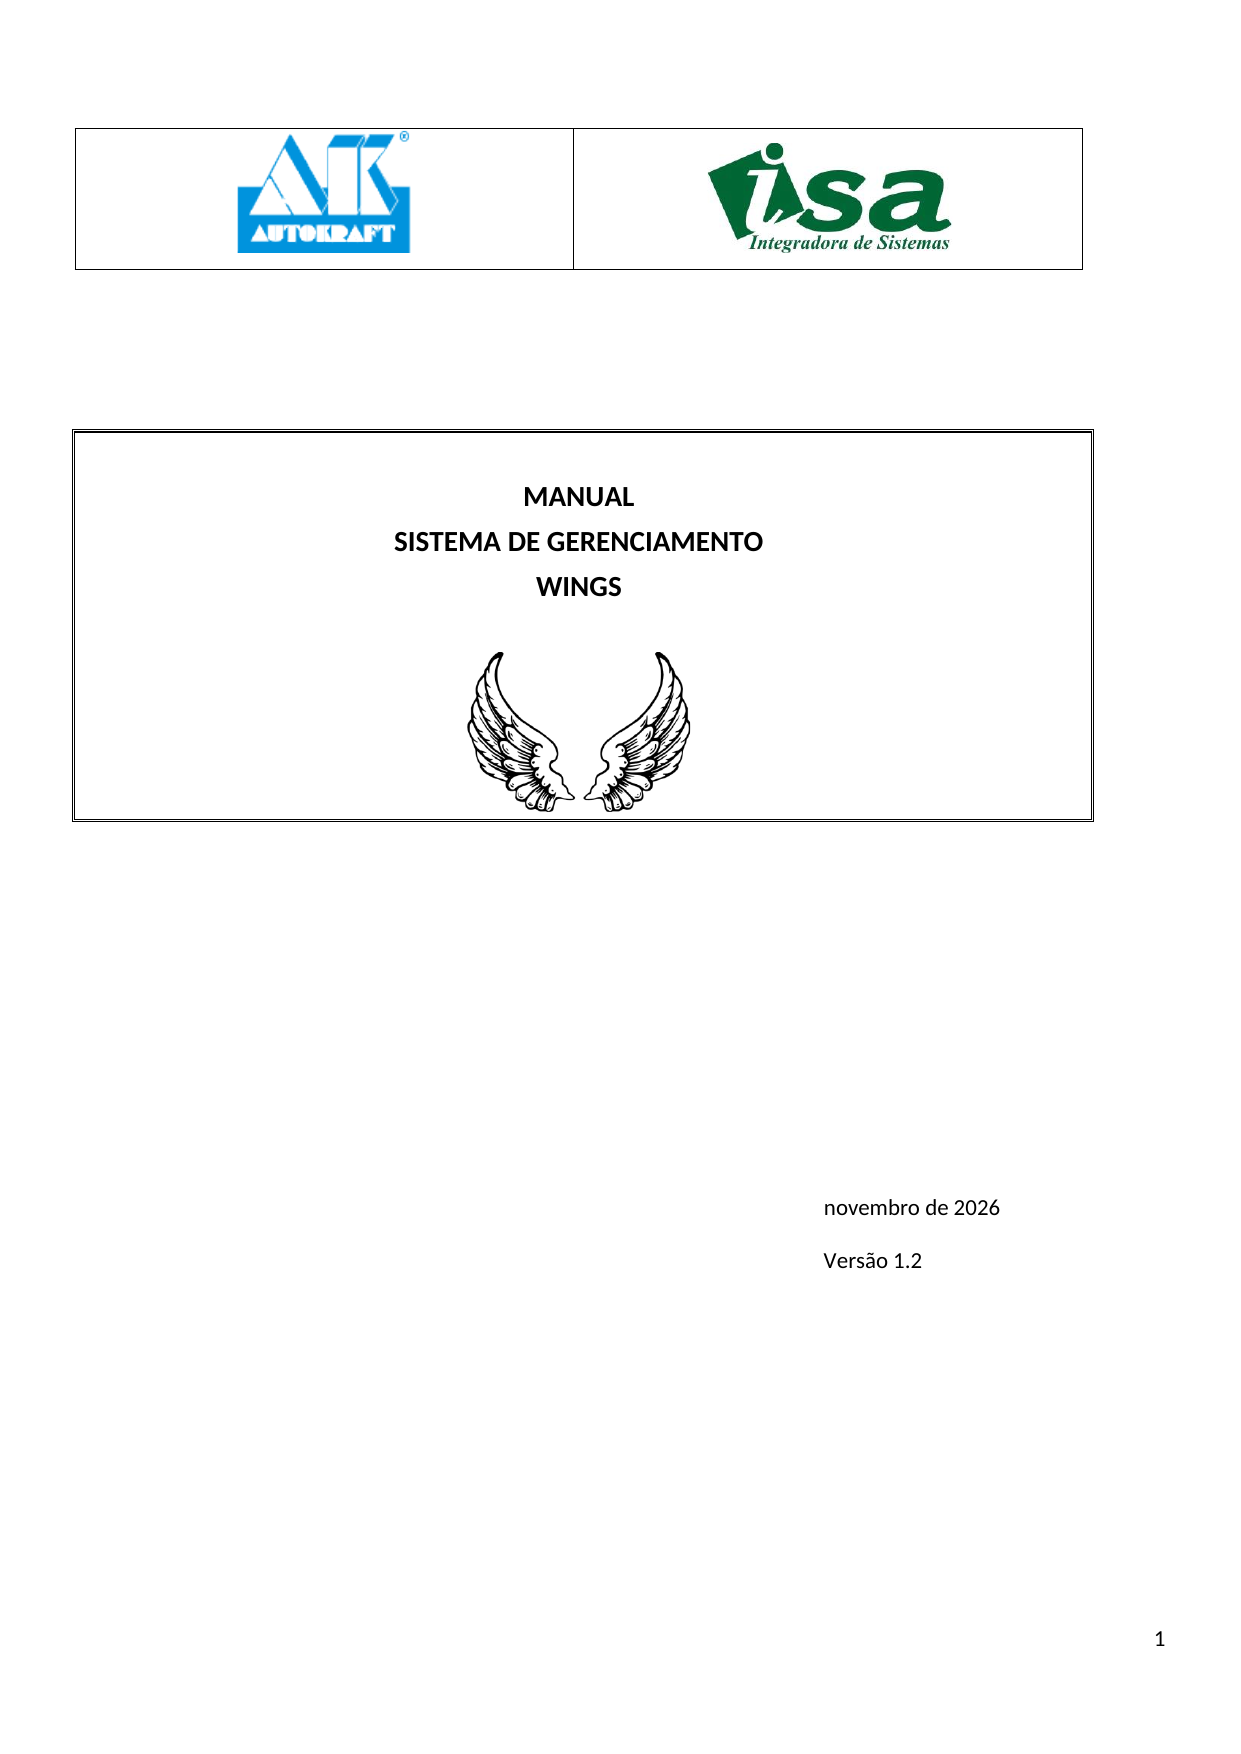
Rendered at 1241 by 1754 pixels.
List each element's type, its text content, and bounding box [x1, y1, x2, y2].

table_header [574, 129, 1082, 269]
table_header MANUAL SISTEMA DE GERENCIAMENTO WINGS [75, 433, 1091, 819]
table_header [76, 129, 573, 269]
text setembro de 2014 [75, 1193, 1165, 1221]
picture [237, 129, 411, 253]
text Versão 1.2 [75, 1246, 1165, 1274]
picture [251, 225, 395, 242]
picture [467, 652, 691, 812]
picture [707, 143, 953, 253]
